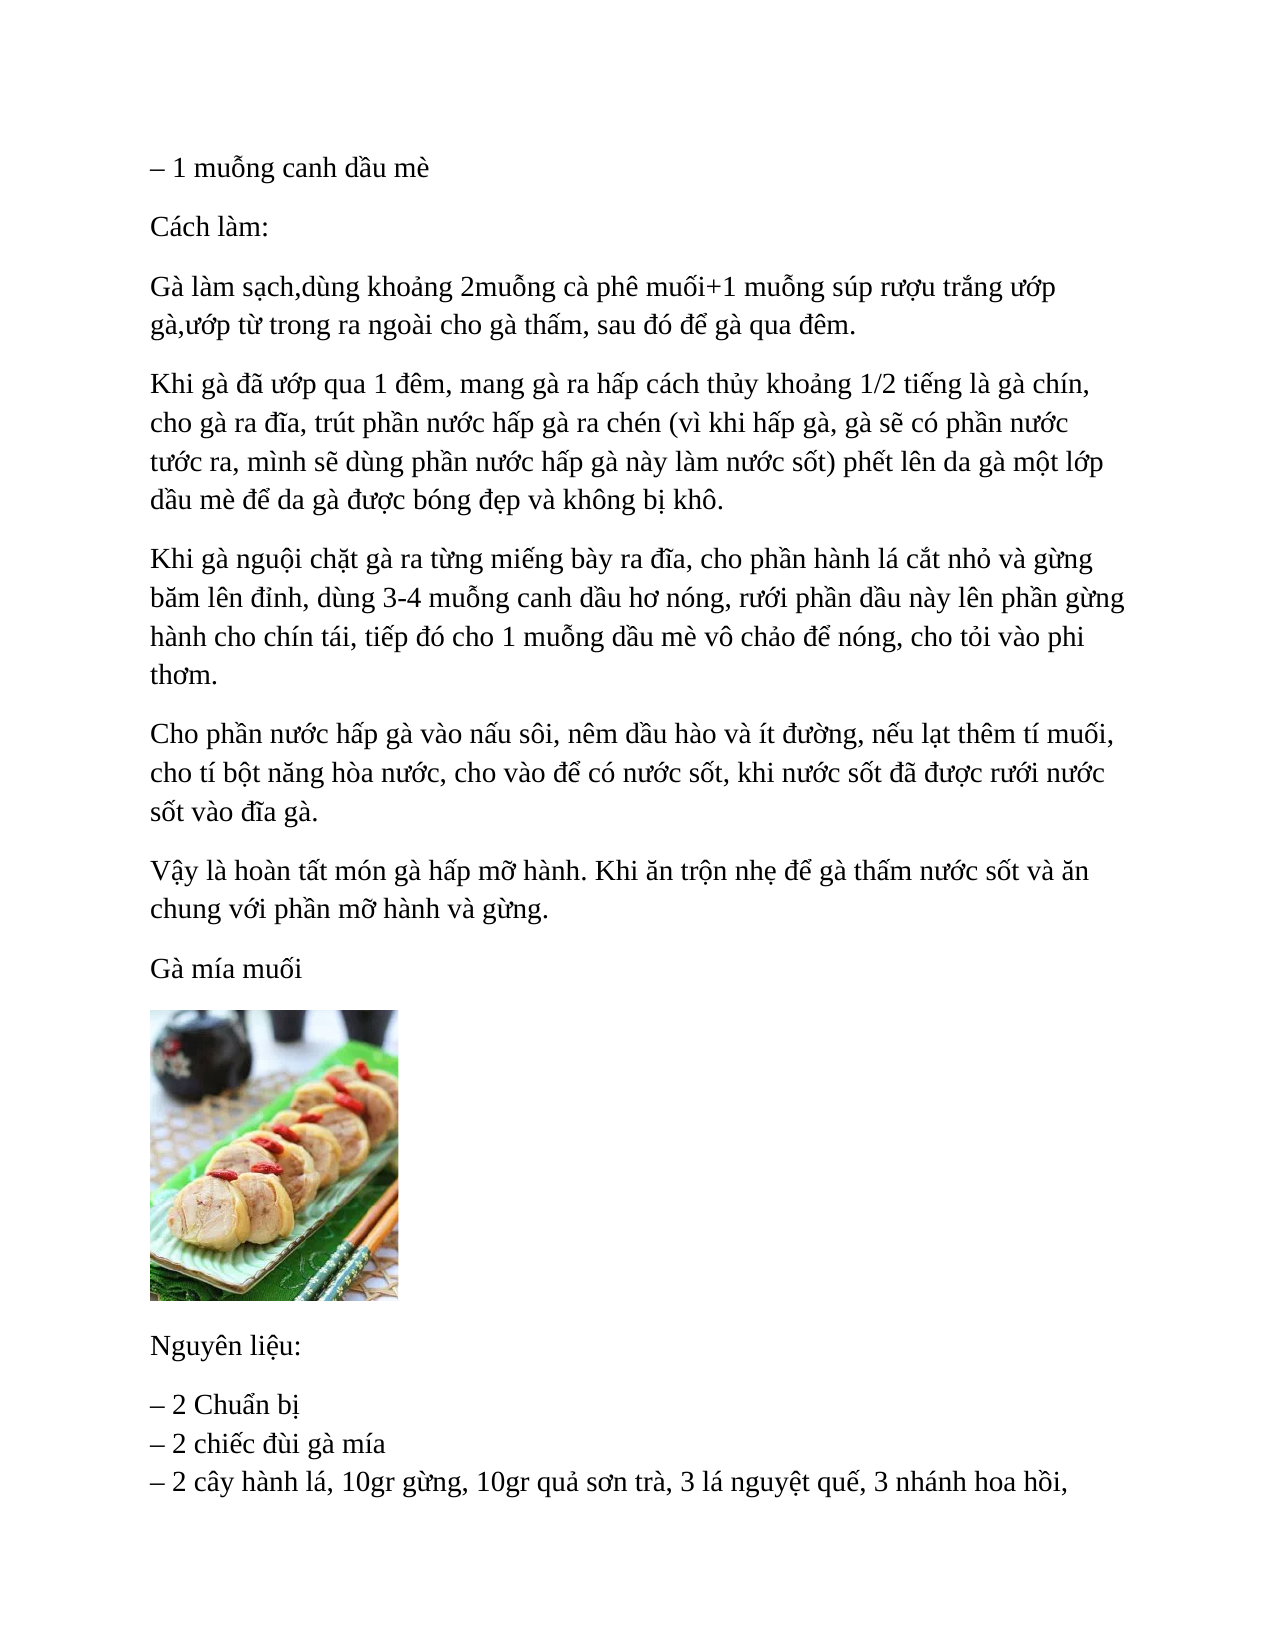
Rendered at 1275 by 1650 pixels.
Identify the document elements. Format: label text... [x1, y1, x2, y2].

text Cho phần nước hấp gà vào nấu sôi, nêm dầu hào và ít đường, nếu lạt thêm tí muối, cho tí bột năng hòa nước, cho vào để có nước sốt, khi nước sốt đã được rưới nước sốt vào đĩa gà. [150, 717, 1125, 827]
picture [150, 1010, 399, 1303]
text Nguyên liệu: [150, 1328, 1125, 1362]
text Gà mía muối [150, 951, 1125, 984]
text – 1 muỗng canh dầu mè [150, 150, 1125, 183]
text Cách làm: [150, 209, 1125, 243]
text Gà làm sạch,dùng khoảng 2muỗng cà phê muối+1 muỗng súp rượu trắng ướp gà,ướp từ trong ra ngoài cho gà thấm, sau đó để gà qua đêm. [150, 269, 1125, 341]
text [150, 1387, 1125, 1498]
text Khi gà nguội chặt gà ra từng miếng bày ra đĩa, cho phần hành lá cắt nhỏ và gừng băm lên đỉnh, dùng 3-4 muỗng canh dầu hơ nóng, rưới phần dầu này lên phần gừng hành cho chín tái, tiếp đó cho 1 muỗng dầu mè vô chảo để nóng, cho tỏi vào phi thơm. [150, 542, 1125, 691]
text Vậy là hoàn tất món gà hấp mỡ hành. Khi ăn trộn nhẹ để gà thấm nước sốt và ăn chung với phần mỡ hành và gừng. [150, 853, 1125, 925]
text Khi gà đã ướp qua 1 đêm, mang gà ra hấp cách thủy khoảng 1/2 tiếng là gà chín, cho gà ra đĩa, trút phần nước hấp gà ra chén (vì khi hấp gà, gà sẽ có phần nước tước ra, mình sẽ dùng phần nước hấp gà này làm nước sốt) phết lên da gà một lớp dầu mè để da gà được bóng đẹp và không bị khô. [150, 367, 1125, 516]
